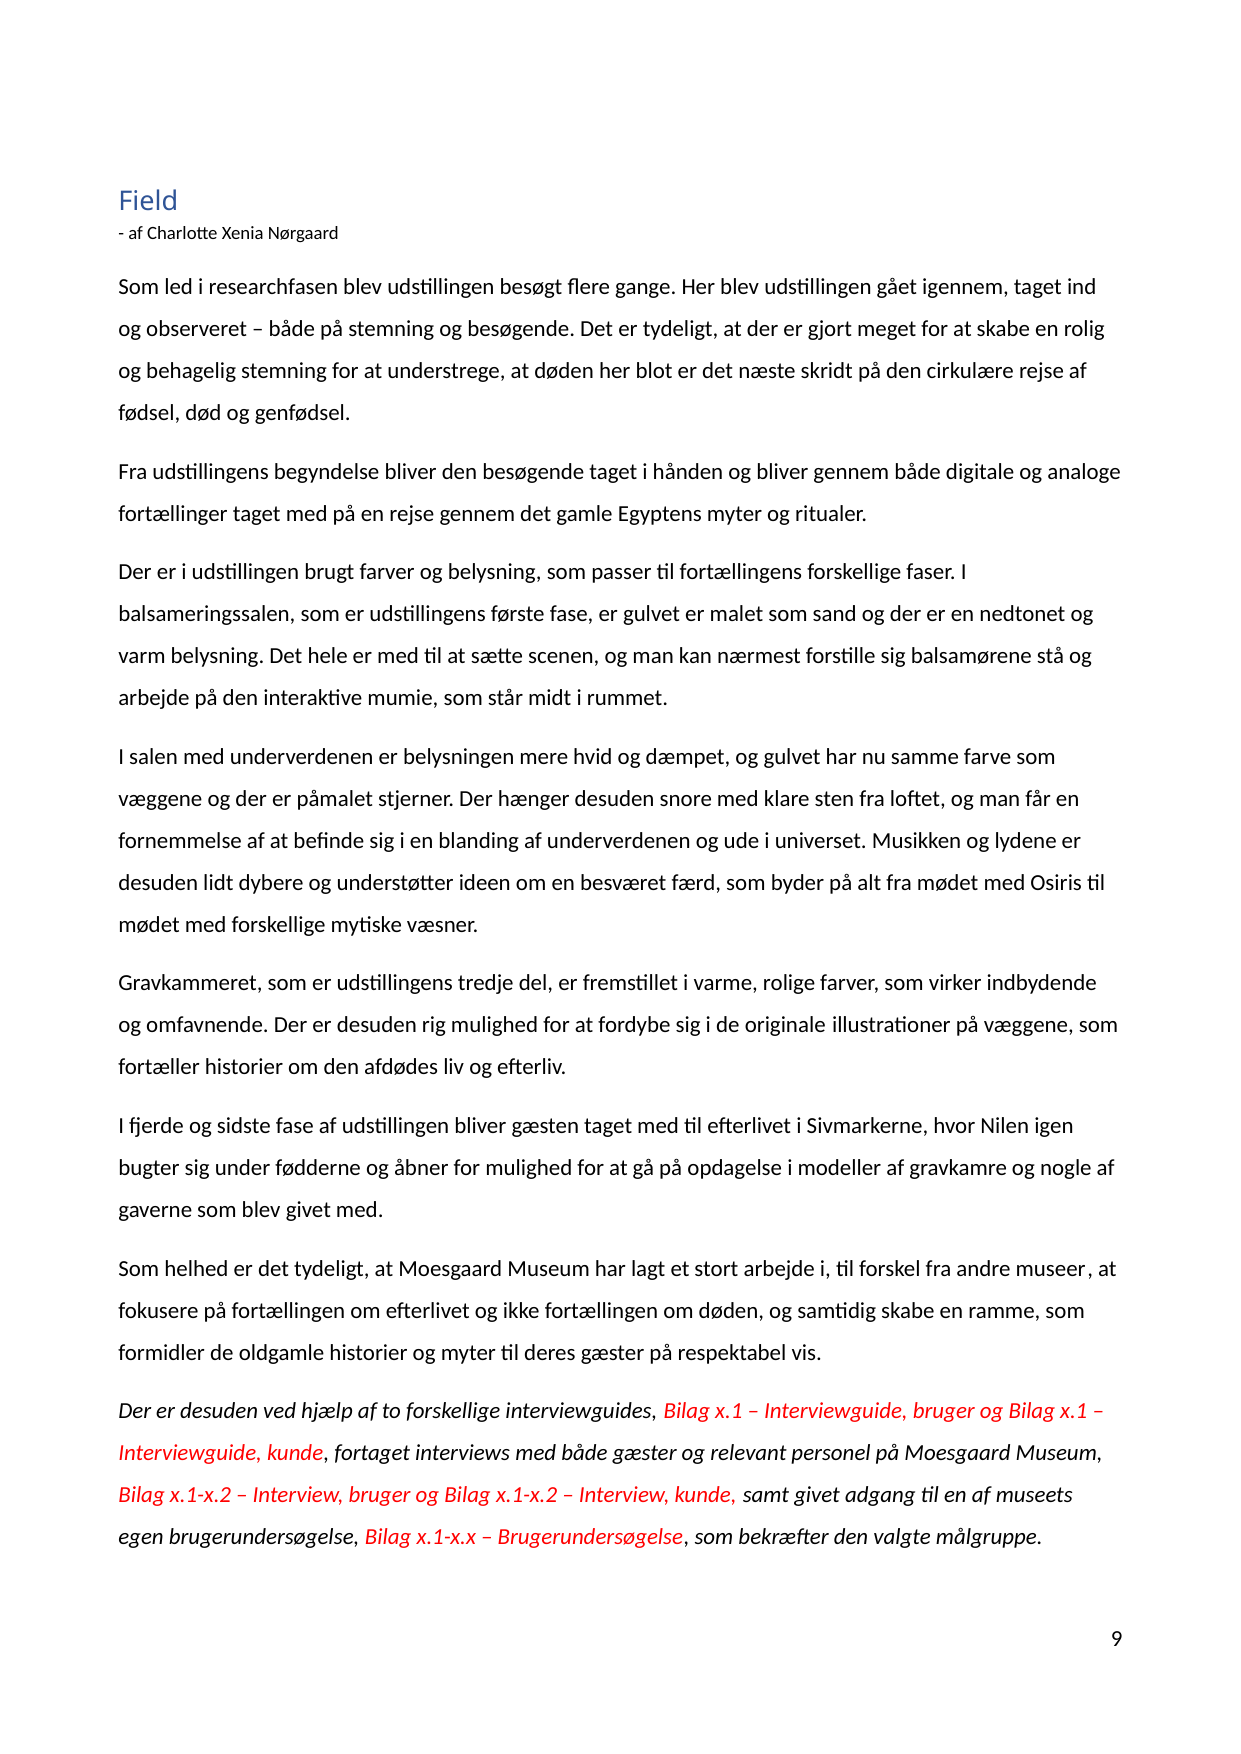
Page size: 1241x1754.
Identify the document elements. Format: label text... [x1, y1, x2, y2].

text Der er i udstillingen brugt farver og belysning, som passer til fortællingens forskellige faser. I balsameringssalen, som er udstillingens første fase, er gulvet er malet som sand og der er en nedtonet og varm belysning. Det hele er med til at sætte scenen, og man kan nærmest forstille sig balsamørene stå og arbejde på den interaktive mumie, som står midt i rummet. [118, 557, 1122, 711]
text Som led i researchfasen blev udstillingen besøgt flere gange. Her blev udstillingen gået igennem, taget ind og observeret – både på stemning og besøgende. Det er tydeligt, at der er gjort meget for at skabe en rolig og behagelig stemning for at understrege, at døden her blot er det næste skridt på den cirkulære rejse af fødsel, død og genfødsel. [118, 272, 1122, 426]
text I salen med underverdenen er belysningen mere hvid og dæmpet, og gulvet har nu samme farve som væggene og der er påmalet stjerner. Der hænger desuden snore med klare sten fra loftet, og man får en fornemmelse af at befinde sig i en blanding af underverdenen og ude i universet. Musikken og lydene er desuden lidt dybere og understøtter ideen om en besværet færd, som byder på alt fra mødet med Osiris til mødet med forskellige mytiske væsner. [118, 742, 1122, 938]
text Som helhed er det tydeligt, at Moesgaard Museum har lagt et stort arbejde i, til forskel fra andre museer, at fokusere på fortællingen om efterlivet og ikke fortællingen om døden, og samtidig skabe en ramme, som formidler de oldgamle historier og myter til deres gæster på respektabel vis. [118, 1254, 1122, 1366]
text - af Charlotte Xenia Nørgaard [118, 221, 1122, 244]
text I fjerde og sidste fase af udstillingen bliver gæsten taget med til efterlivet i Sivmarkerne, hvor Nilen igen bugter sig under fødderne og åbner for mulighed for at gå på opdagelse i modeller af gravkamre og nogle af gaverne som blev givet med. [118, 1111, 1122, 1223]
text Gravkammeret, som er udstillingens tredje del, er fremstillet i varme, rolige farver, som virker indbydende og omfavnende. Der er desuden rig mulighed for at fordybe sig i de originale illustrationer på væggene, som fortæller historier om den afdødes liv og efterliv. [118, 968, 1122, 1081]
text Fra udstillingens begyndelse bliver den besøgende taget i hånden og bliver gennem både digitale og analoge fortællinger taget med på en rejse gennem det gamle Egyptens myter og ritualer. [118, 457, 1122, 527]
text Der er desuden ved hjælp af to forskellige interviewguides, Bilag x.1 – Interviewguide, bruger og Bilag x.1 – Interviewguide, kunde, fortaget interviews med både gæster og relevant personel på Moesgaard Museum, Bilag x.1-x.2 – Interview, bruger og Bilag x.1-x.2 – Interview, kunde, samt givet adgang til en af museets egen brugerundersøgelse, Bilag x.1-x.x – Brugerundersøgelse, som bekræfter den valgte målgruppe. [118, 1396, 1122, 1550]
subtitle Field [118, 181, 1122, 218]
